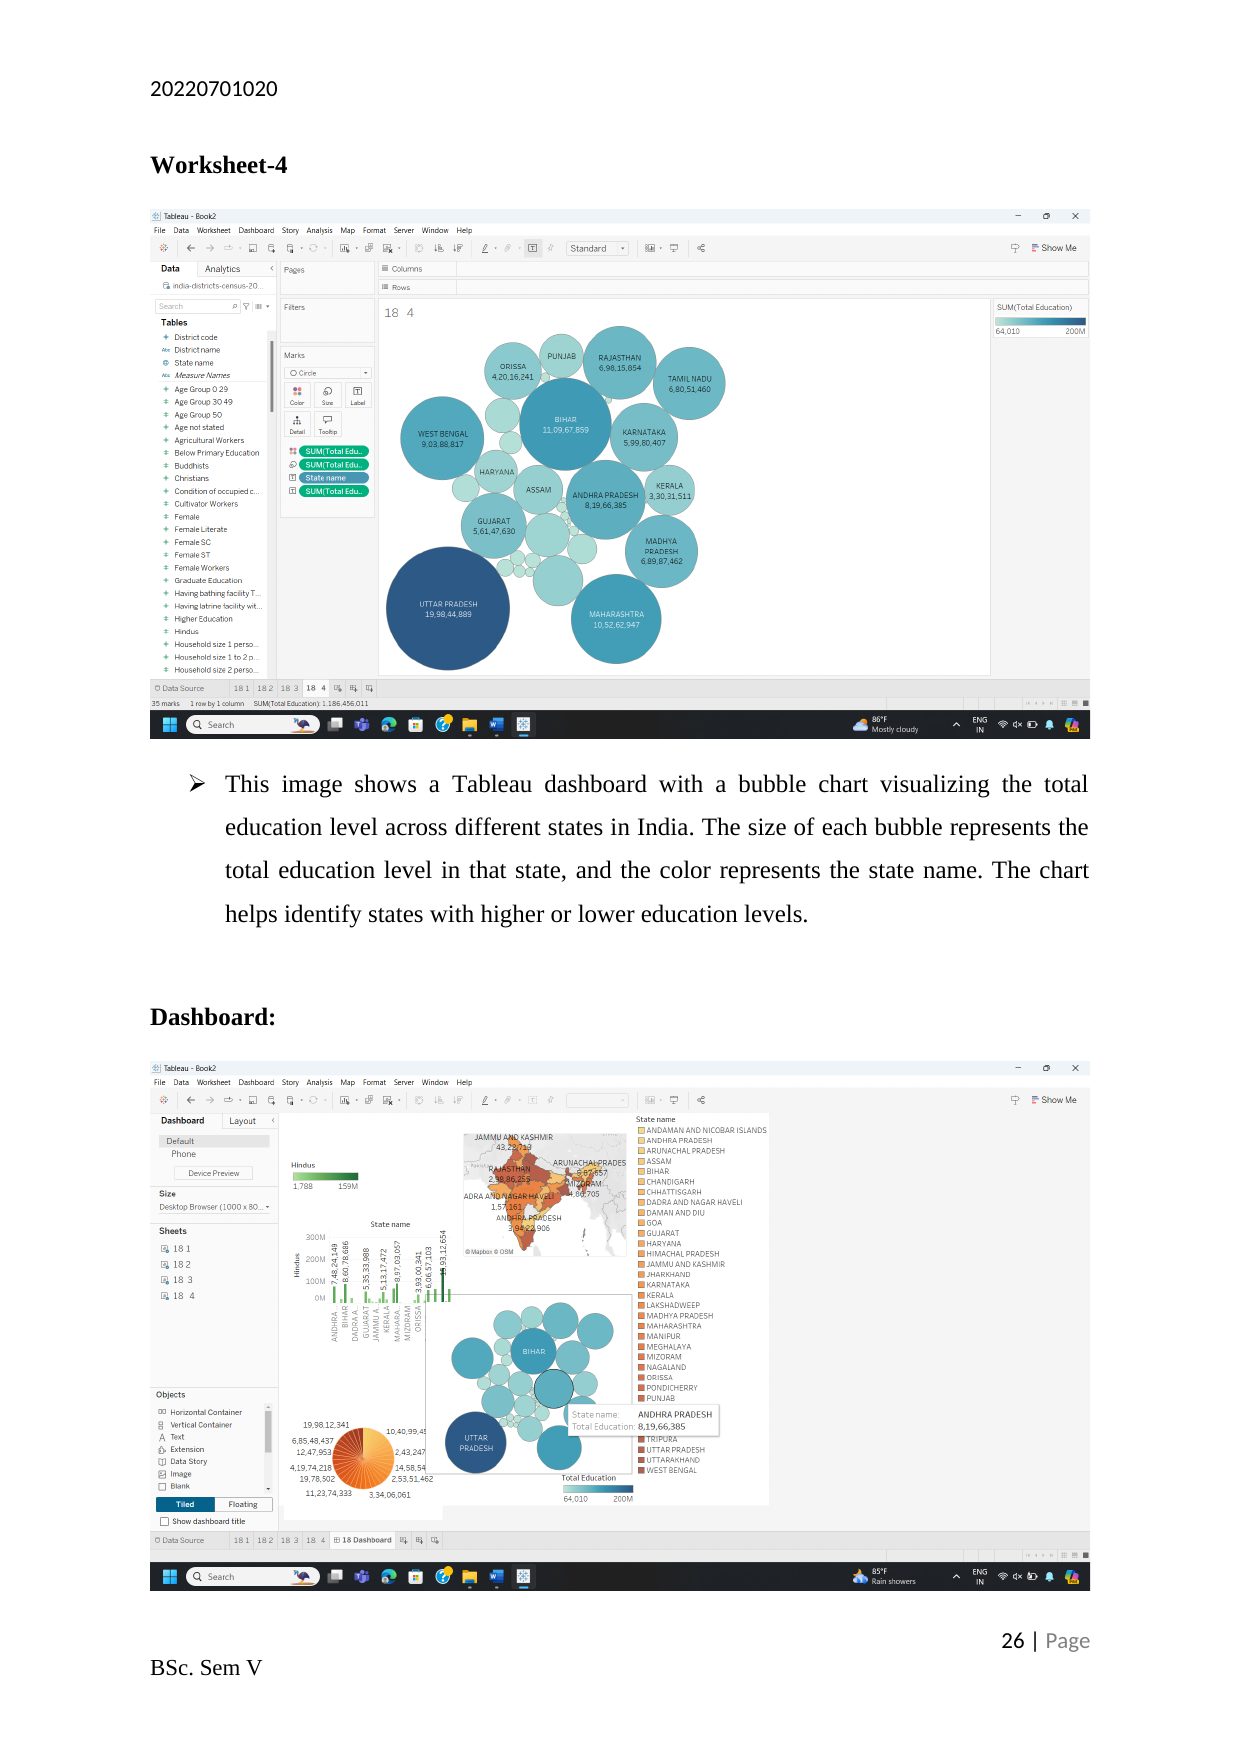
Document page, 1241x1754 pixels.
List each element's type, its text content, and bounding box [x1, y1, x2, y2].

text Dashboard: [150, 1002, 1090, 1030]
list This image shows a Tableau dashboard with a bubble chart visualizing the total education level across different states in India. The size of each bubble represents the total education level in that state, and the color represents the state name. The chart helps identify states with higher or lower education levels. [187, 769, 1090, 927]
text Worksheet-4 [150, 150, 1090, 179]
picture [150, 1061, 1091, 1591]
picture [150, 209, 1091, 739]
